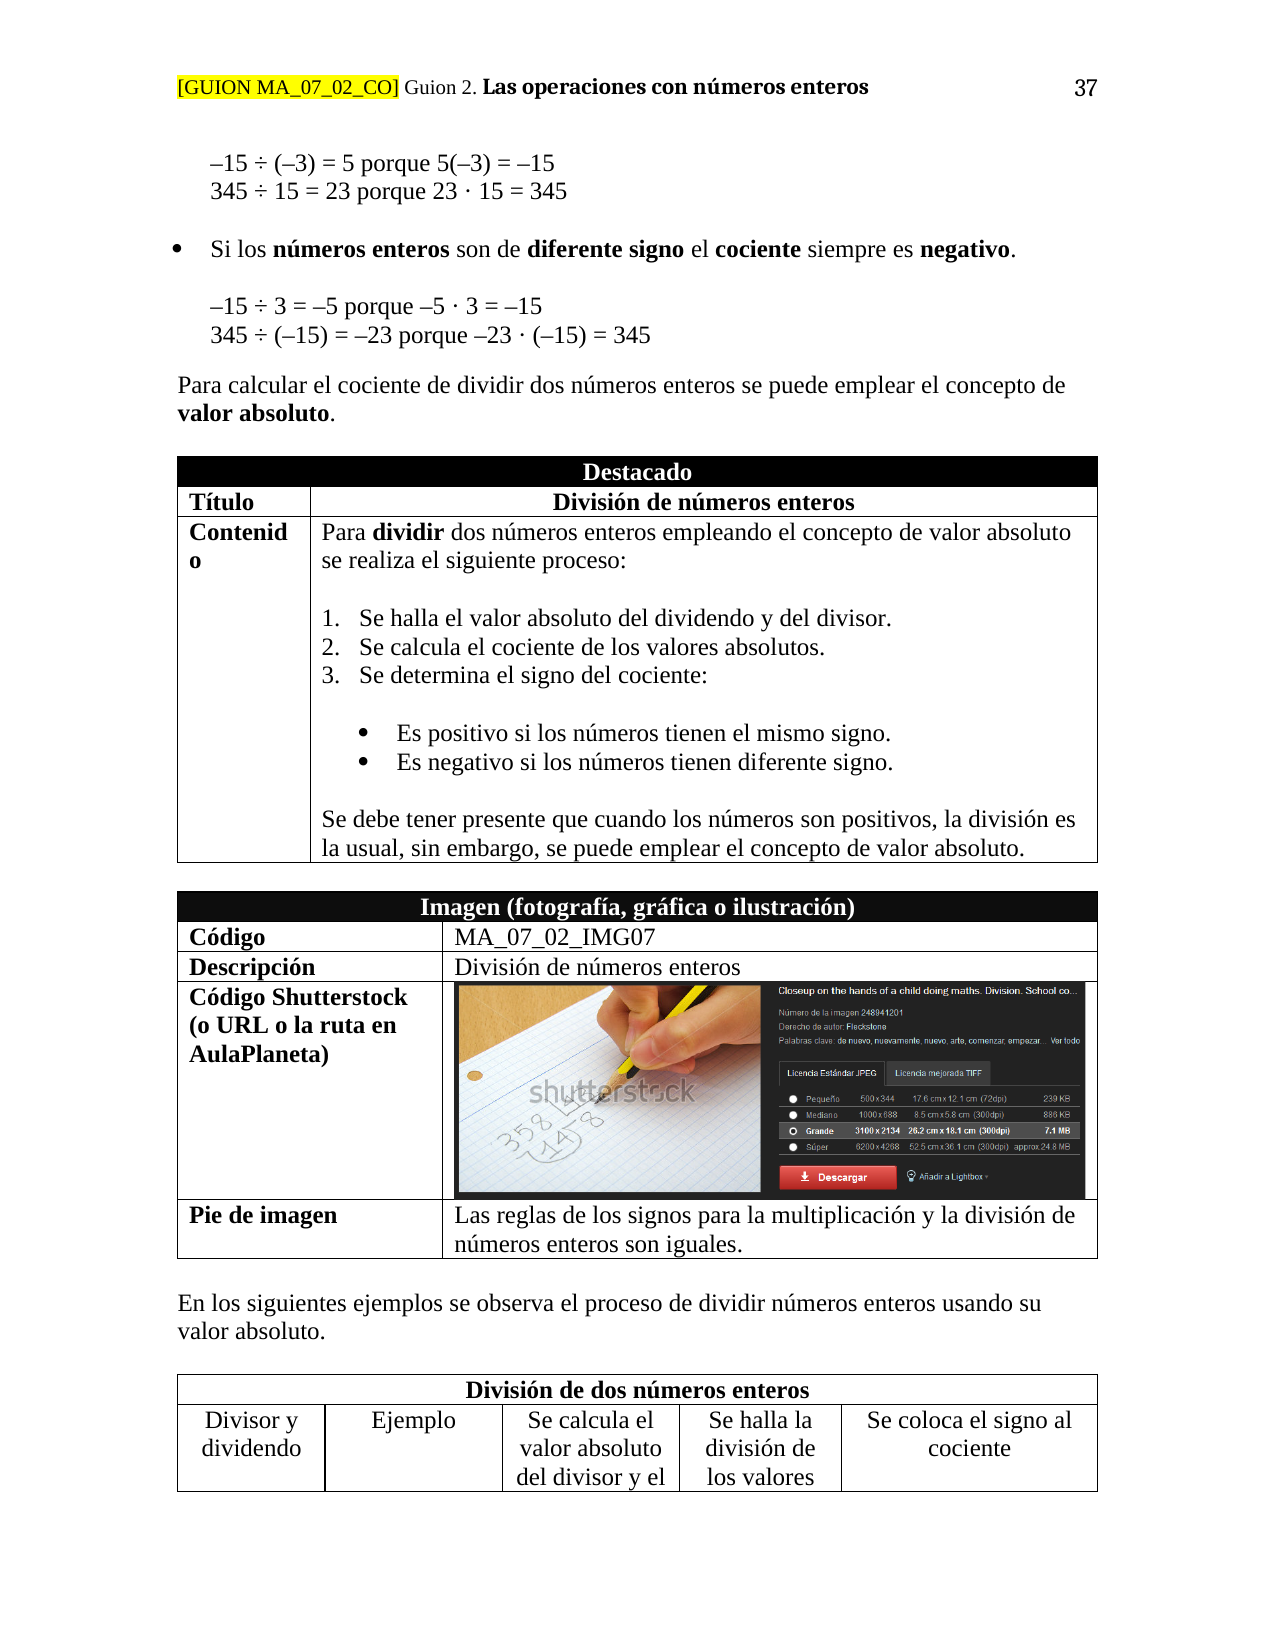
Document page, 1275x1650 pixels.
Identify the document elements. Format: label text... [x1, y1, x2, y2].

text Para calcular el cociente de dividir dos números enteros se puede emplear el concepto de valor absoluto. [177, 370, 1098, 427]
text En los siguientes ejemplos se observa el proceso de dividir números enteros usando su valor absoluto. [177, 1288, 1098, 1345]
table_cell Las reglas de los signos para la multiplicación y la división de números enteros son iguales. [443, 1200, 1097, 1258]
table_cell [842, 1405, 1097, 1491]
table_header División de dos números enteros [178, 1375, 1097, 1404]
table_header Imagen (fotografía, gráfica o ilustración) [178, 893, 1097, 921]
table_cell Contenido [178, 517, 310, 862]
table_cell Divisor y dividendo [178, 1405, 324, 1491]
table_cell MA_07_02_IMG07 [443, 922, 1097, 951]
list 345 ÷ (‒15) = ‒23 porque ‒23 · (‒15) = 345 [210, 320, 1098, 349]
table_cell Pie de imagen [178, 1200, 442, 1258]
table_cell División de números enteros [443, 952, 1097, 981]
list ‒15 ÷ 3 = ‒5 porque ‒5 · 3 = ‒15 [210, 291, 1098, 320]
table_cell División de números enteros [311, 487, 1097, 516]
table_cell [680, 1405, 841, 1491]
table_cell Descripción [178, 952, 442, 981]
table_cell Título [178, 487, 310, 516]
table_cell Ejemplo [326, 1405, 502, 1491]
table_cell Código [178, 922, 442, 951]
table_cell Código Shutterstock (o URL o la ruta en AulaPlaneta) [178, 982, 442, 1199]
picture [454, 981, 1086, 1200]
list 345 ÷ 15 = 23 porque 23 · 15 = 345 [210, 176, 1098, 205]
list ‒15 ÷ (‒3) = 5 porque 5(‒3) = ‒15 [210, 148, 1098, 176]
table_header Destacado [178, 457, 1097, 486]
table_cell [503, 1405, 679, 1491]
table_cell [1086, 982, 1097, 1199]
table_cell Para dividir dos números enteros empleando el concepto de valor absoluto se realiza el siguiente proceso: Se halla el valor absoluto del dividendo y del divisor. Se calcula el cociente de los valores absolutos. Se determina el signo del cociente: Es positivo si los números tienen el mismo signo. Es negativo si los números tienen diferente signo. Se debe tener presente que cuando los números son positivos, la división es la usual, sin embargo, se puede emplear el concepto de valor absoluto. [311, 517, 1097, 862]
table_cell [443, 982, 454, 1199]
list Si los números enteros son de diferente signo el cociente siempre es negativo. [173, 234, 1098, 263]
